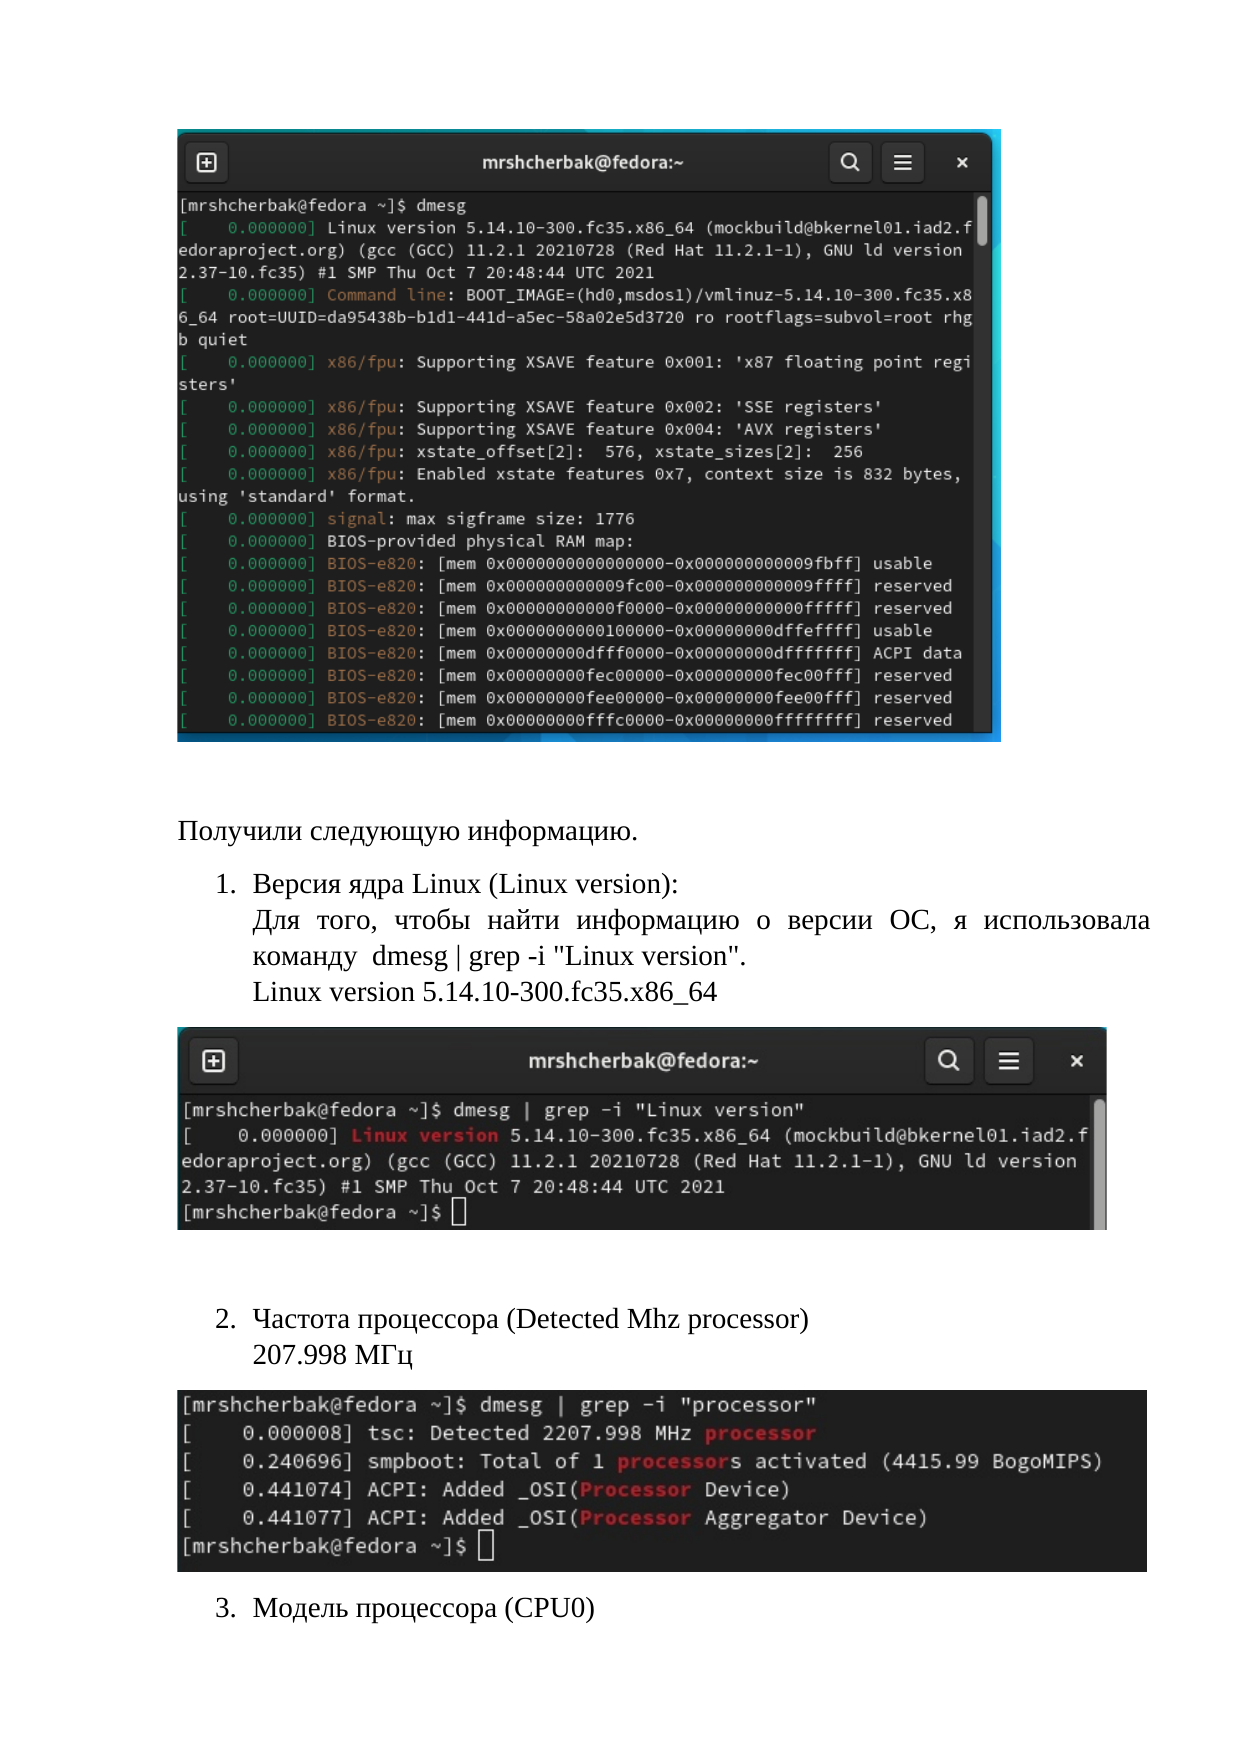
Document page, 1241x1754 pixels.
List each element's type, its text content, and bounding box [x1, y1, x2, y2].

list Модель процессора (CPU0) [215, 1590, 1152, 1624]
list Частота процессора (Detected Mhz processor) [215, 1301, 1152, 1335]
list Версия ядра Linux (Linux version): [215, 866, 1152, 899]
list Для того, чтобы найти информацию о версии ОС, я использовала команду dmesg | grep -i "Linux version". [252, 902, 1152, 972]
text Получили следующую информацию. [177, 813, 1152, 847]
picture [177, 129, 1001, 742]
list 207.998 МГц [252, 1337, 1152, 1371]
picture [177, 1027, 1107, 1230]
picture [177, 1390, 1147, 1572]
list Linux version 5.14.10-300.fc35.x86_64 [252, 974, 1152, 1008]
